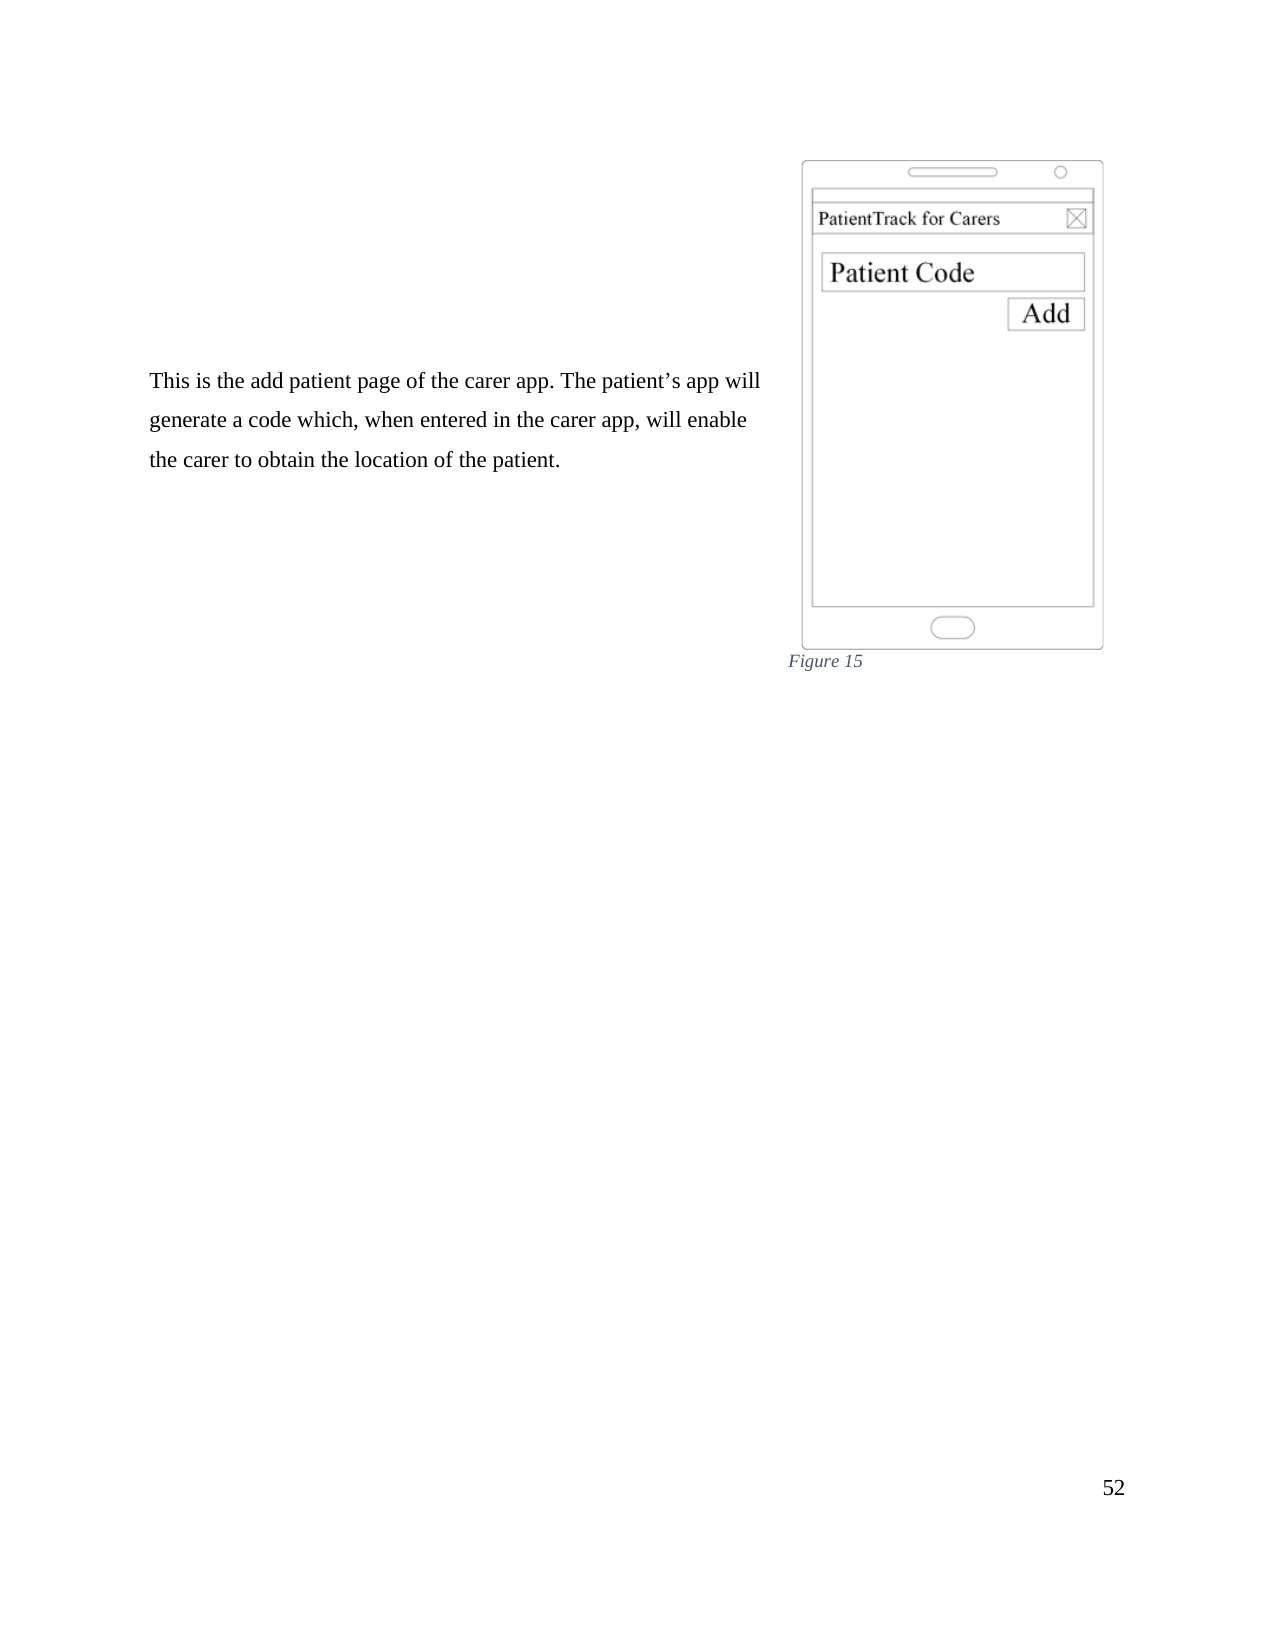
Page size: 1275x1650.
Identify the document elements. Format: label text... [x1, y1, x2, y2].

picture [794, 160, 1104, 650]
table_cell This is the add patient page of the carer app. The patient’s app will generate a code which, when entered in the carer app, will enable the carer to obtain the location of the patient. [139, 150, 778, 702]
